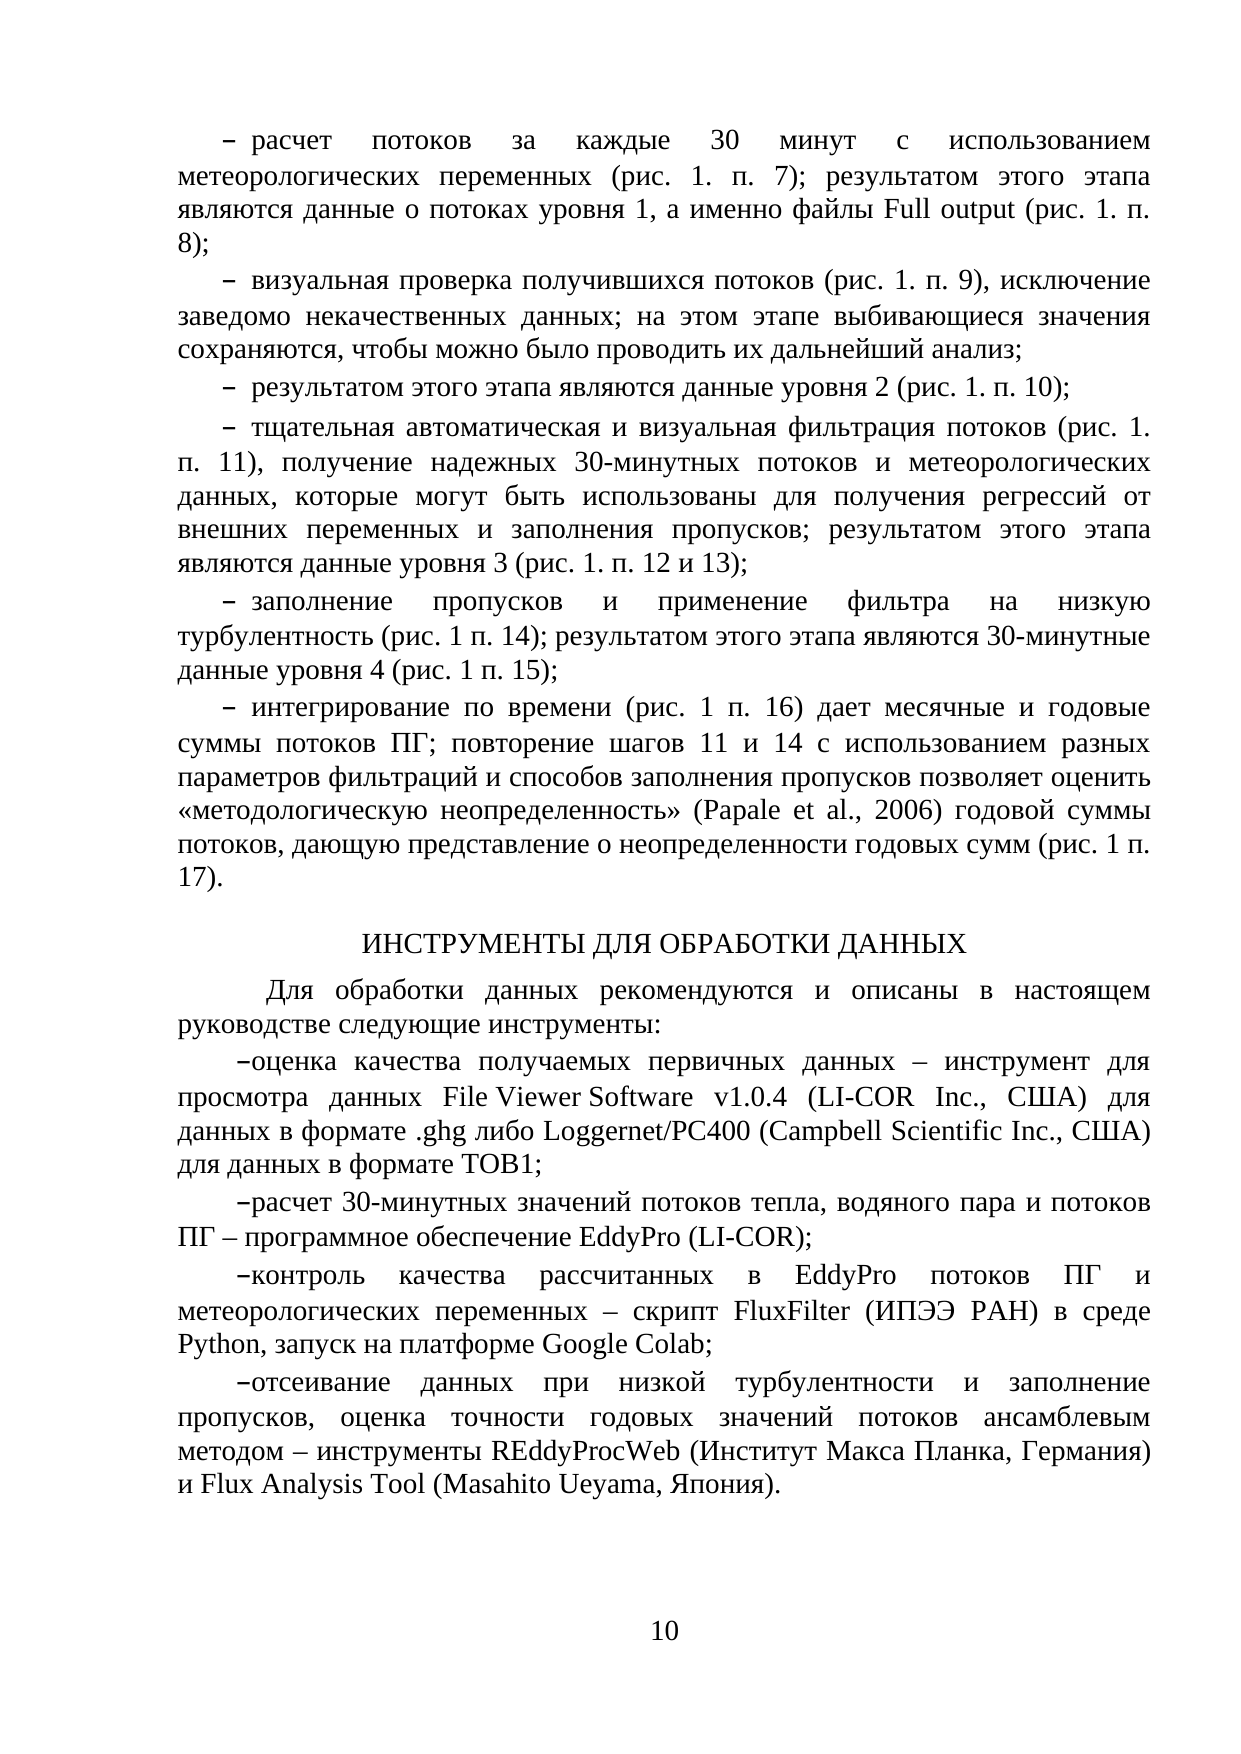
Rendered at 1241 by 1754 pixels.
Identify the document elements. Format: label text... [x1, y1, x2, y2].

subtitle ИНСТРУМЕНТЫ ДЛЯ ОБРАБОТКИ ДАННЫХ [177, 926, 1152, 960]
list контроль качества рассчитанных в EddyPro потоков ПГ и метеорологических переменных – скрипт FluxFilter (ИПЭЭ РАН) в среде Python, запуск на платформе Google Colab; [177, 1253, 1152, 1360]
list интегрирование по времени (рис. 1 п. 16) дает месячные и годовые суммы потоков ПГ; повторение шагов 11 и 14 с использованием разных параметров фильтраций и способов заполнения пропусков позволяет оценить «методологическую неопределенность» (Papale et al., 2006) годовой суммы потоков, дающую представление о неопределенности годовых сумм (рис. 1 п. 17). [177, 686, 1152, 893]
list отсеивание данных при низкой турбулентности и заполнение пропусков, оценка точности годовых значений потоков ансамблевым методом – инструменты REddyProcWeb (Институт Макса Планка, Германия) и Flux Analysis Tool (Masahito Ueyama, Япония). [177, 1360, 1152, 1500]
list результатом этого этапа являются данные уровня 2 (рис. 1. п. 10); [177, 365, 1152, 405]
list визуальная проверка получившихся потоков (рис. 1. п. 9), исключение заведомо некачественных данных; на этом этапе выбивающиеся значения сохраняются, чтобы можно было проводить их дальнейший анализ; [177, 258, 1152, 365]
list расчет 30-минутных значений потоков тепла, водяного пара и потоков ПГ – программное обеспечение EddyPro (LI-COR); [177, 1180, 1152, 1253]
list заполнение пропусков и применение фильтра на низкую турбулентность (рис. 1 п. 14); результатом этого этапа являются 30-минутные данные уровня 4 (рис. 1 п. 15); [177, 579, 1152, 686]
list оценка качества получаемых первичных данных – инструмент для просмотра данных File Viewer Software v1.0.4 (LI-COR Inc., США) для данных в формате .ghg либо Loggernet/PC400 (Campbell Scientific Inc., США) для данных в формате TOB1; [177, 1039, 1152, 1180]
text Для обработки данных рекомендуются и описаны в настоящем руководстве следующие инструменты: [177, 972, 1152, 1039]
list расчет потоков за каждые 30 минут с использованием метеорологических переменных (рис. 1. п. 7); результатом этого этапа являются данные о потоках уровня 1, а именно файлы Full output (рис. 1. п. 8); [177, 118, 1152, 258]
list тщательная автоматическая и визуальная фильтрация потоков (рис. 1. п. 11), получение надежных 30-минутных потоков и метеорологических данных, которые могут быть использованы для получения регрессий от внешних переменных и заполнения пропусков; результатом этого этапа являются данные уровня 3 (рис. 1. п. 12 и 13); [177, 405, 1152, 579]
